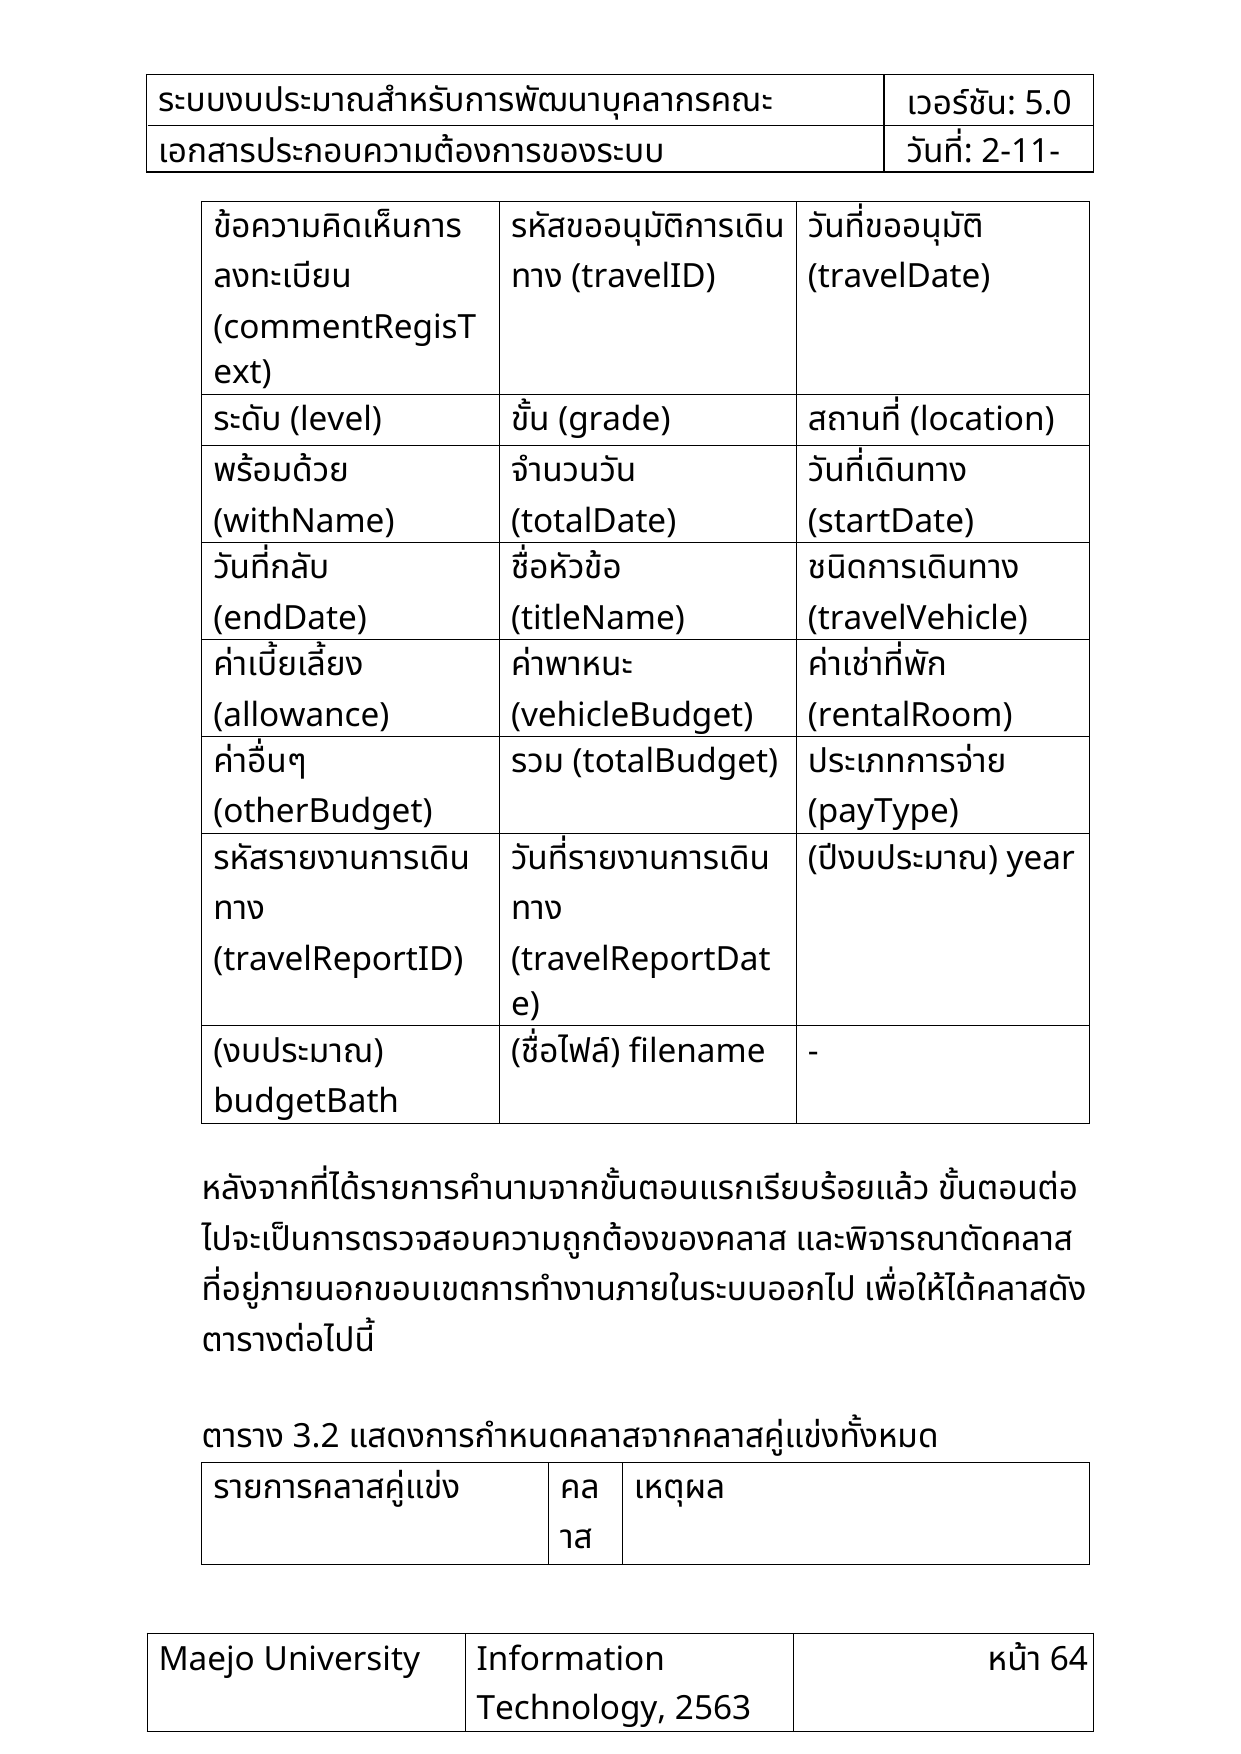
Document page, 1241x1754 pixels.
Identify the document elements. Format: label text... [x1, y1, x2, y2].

text หลังจากที่ได้รายการคํานามจากขั้นตอนแรกเรียบร้อยแล้ว ขั้นตอนต่อไปจะเป็นการตรวจสอบความถูกต้องของคลาส และพิจารณาตัดคลาสที่อยู่ภายนอกขอบเขตการทํางานภายในระบบออกไป เพื่อให้ได้คลาสดังตารางต่อไปนี้ [201, 1164, 1090, 1366]
table_cell รหัสรายงานการเดินทาง (travelReportID) [202, 834, 499, 1025]
table_cell รหัสขออนุมัติการเดินทาง (travelID) [500, 202, 796, 393]
table_cell ชื่อหัวข้อ (titleName) [500, 543, 796, 639]
table_cell ระดับ (level) [202, 395, 499, 445]
table_cell ค่าเช่าที่พัก (rentalRoom) [797, 640, 1089, 736]
table_cell วันที่ขออนุมัติ (travelDate) [797, 202, 1089, 393]
table_cell (งบประมาณ) budgetBath [202, 1026, 499, 1122]
table_cell วันที่กลับ (endDate) [202, 543, 499, 639]
table_header เหตุผล [623, 1463, 1089, 1564]
table_cell ข้อความคิดเห็นการลงทะเบียน (commentRegisText) [202, 202, 499, 393]
table_cell วันที่เดินทาง (startDate) [797, 446, 1089, 542]
table_cell จำนวนวัน (totalDate) [500, 446, 796, 542]
table_cell สถานที่ (location) [797, 395, 1089, 445]
table_cell ประเภทการจ่าย (payType) [797, 737, 1089, 833]
table_cell วันที่รายงานการเดินทาง (travelReportDate) [500, 834, 796, 1025]
table_header รายการคลาสคู่แข่ง [202, 1463, 548, 1564]
table_cell (ชื่อไฟล์) filename [500, 1026, 796, 1122]
table_cell พร้อมด้วย (withName) [202, 446, 499, 542]
table_cell (ปีงบประมาณ) year [797, 834, 1089, 1025]
text ตาราง 3.2 แสดงการกําหนดคลาสจากคลาสคู่แข่งทั้งหมด [201, 1411, 1090, 1462]
table_cell ขั้น (grade) [500, 395, 796, 445]
table_cell - [797, 1026, 1089, 1122]
table_cell รวม (totalBudget) [500, 737, 796, 833]
table_cell ชนิดการเดินทาง (travelVehicle) [797, 543, 1089, 639]
table_header คลาส [549, 1463, 622, 1564]
table_cell ค่าอื่นๆ (otherBudget) [202, 737, 499, 833]
table_cell ค่าเบี้ยเลี้ยง (allowance) [202, 640, 499, 736]
table_cell ค่าพาหนะ (vehicleBudget) [500, 640, 796, 736]
